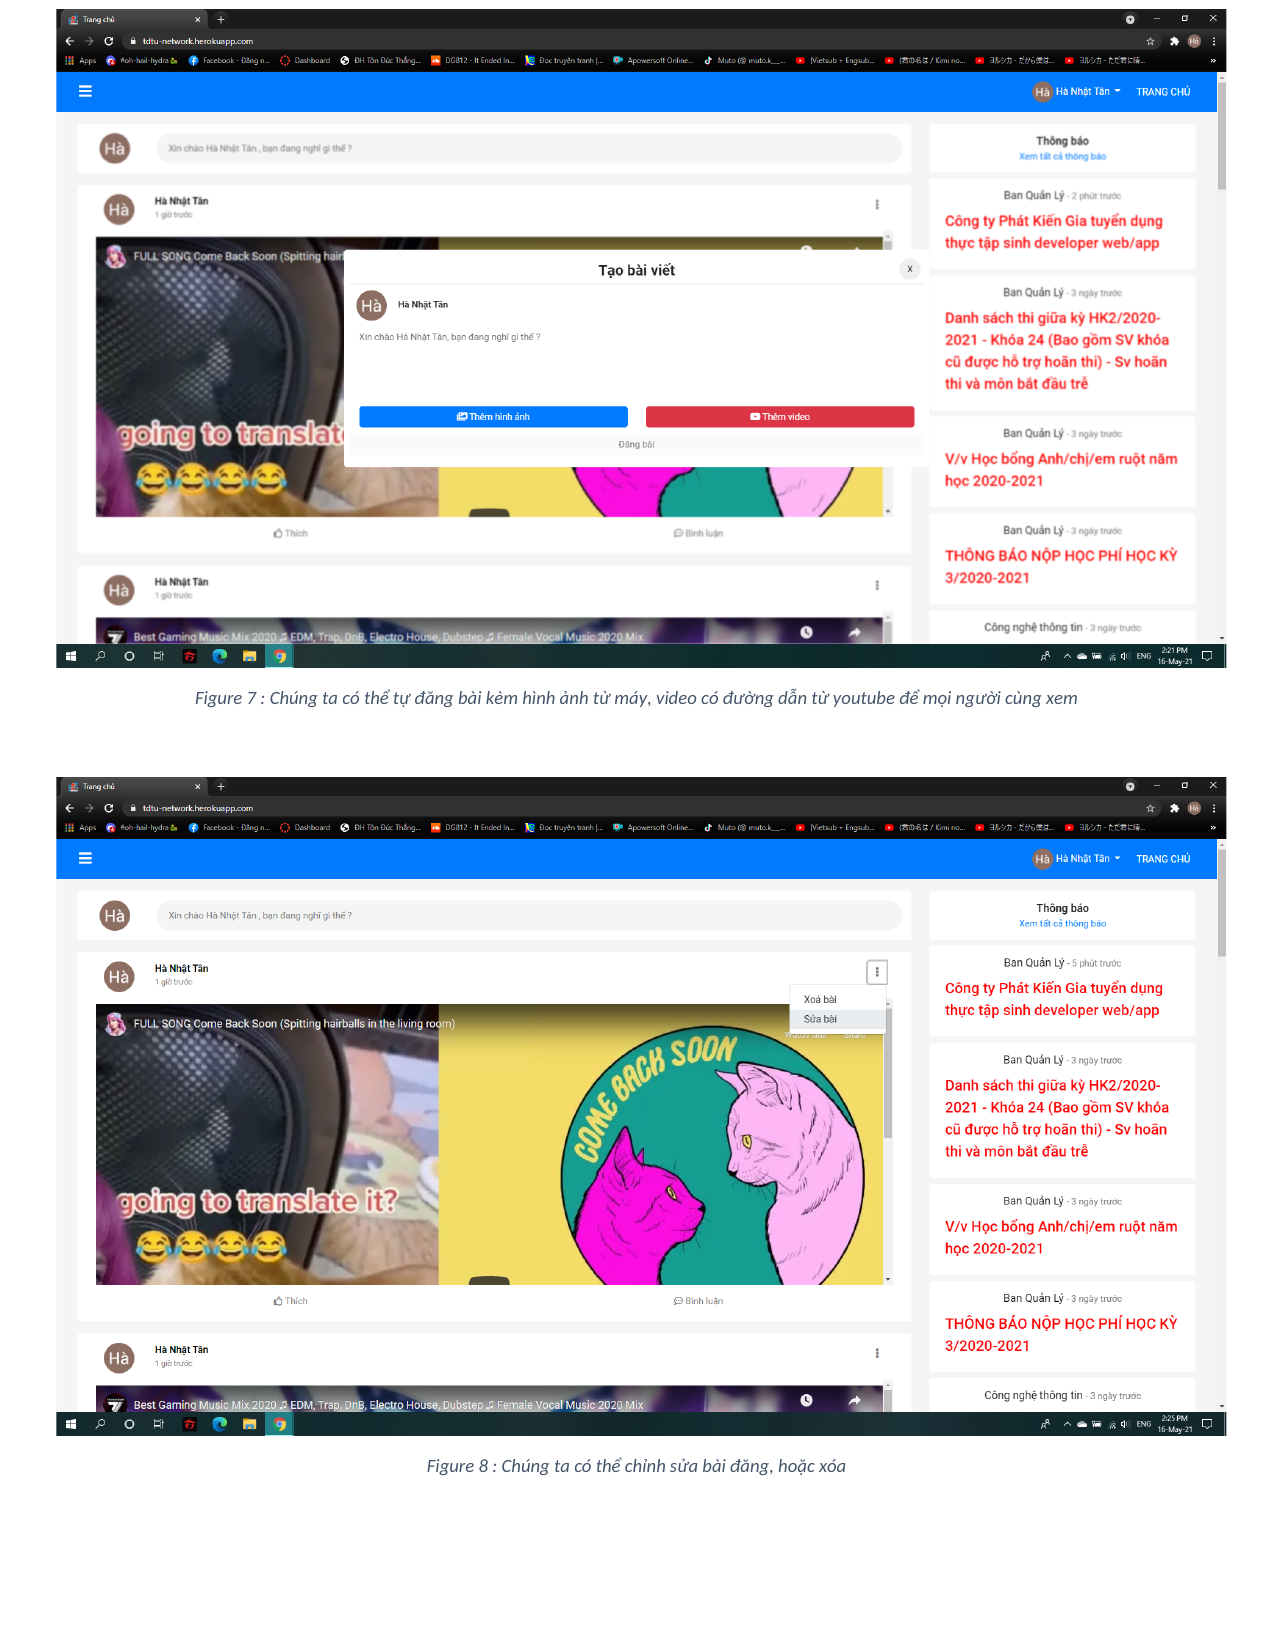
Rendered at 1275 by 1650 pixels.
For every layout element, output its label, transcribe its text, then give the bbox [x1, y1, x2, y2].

picture [56, 777, 1227, 1436]
picture [56, 9, 1227, 668]
